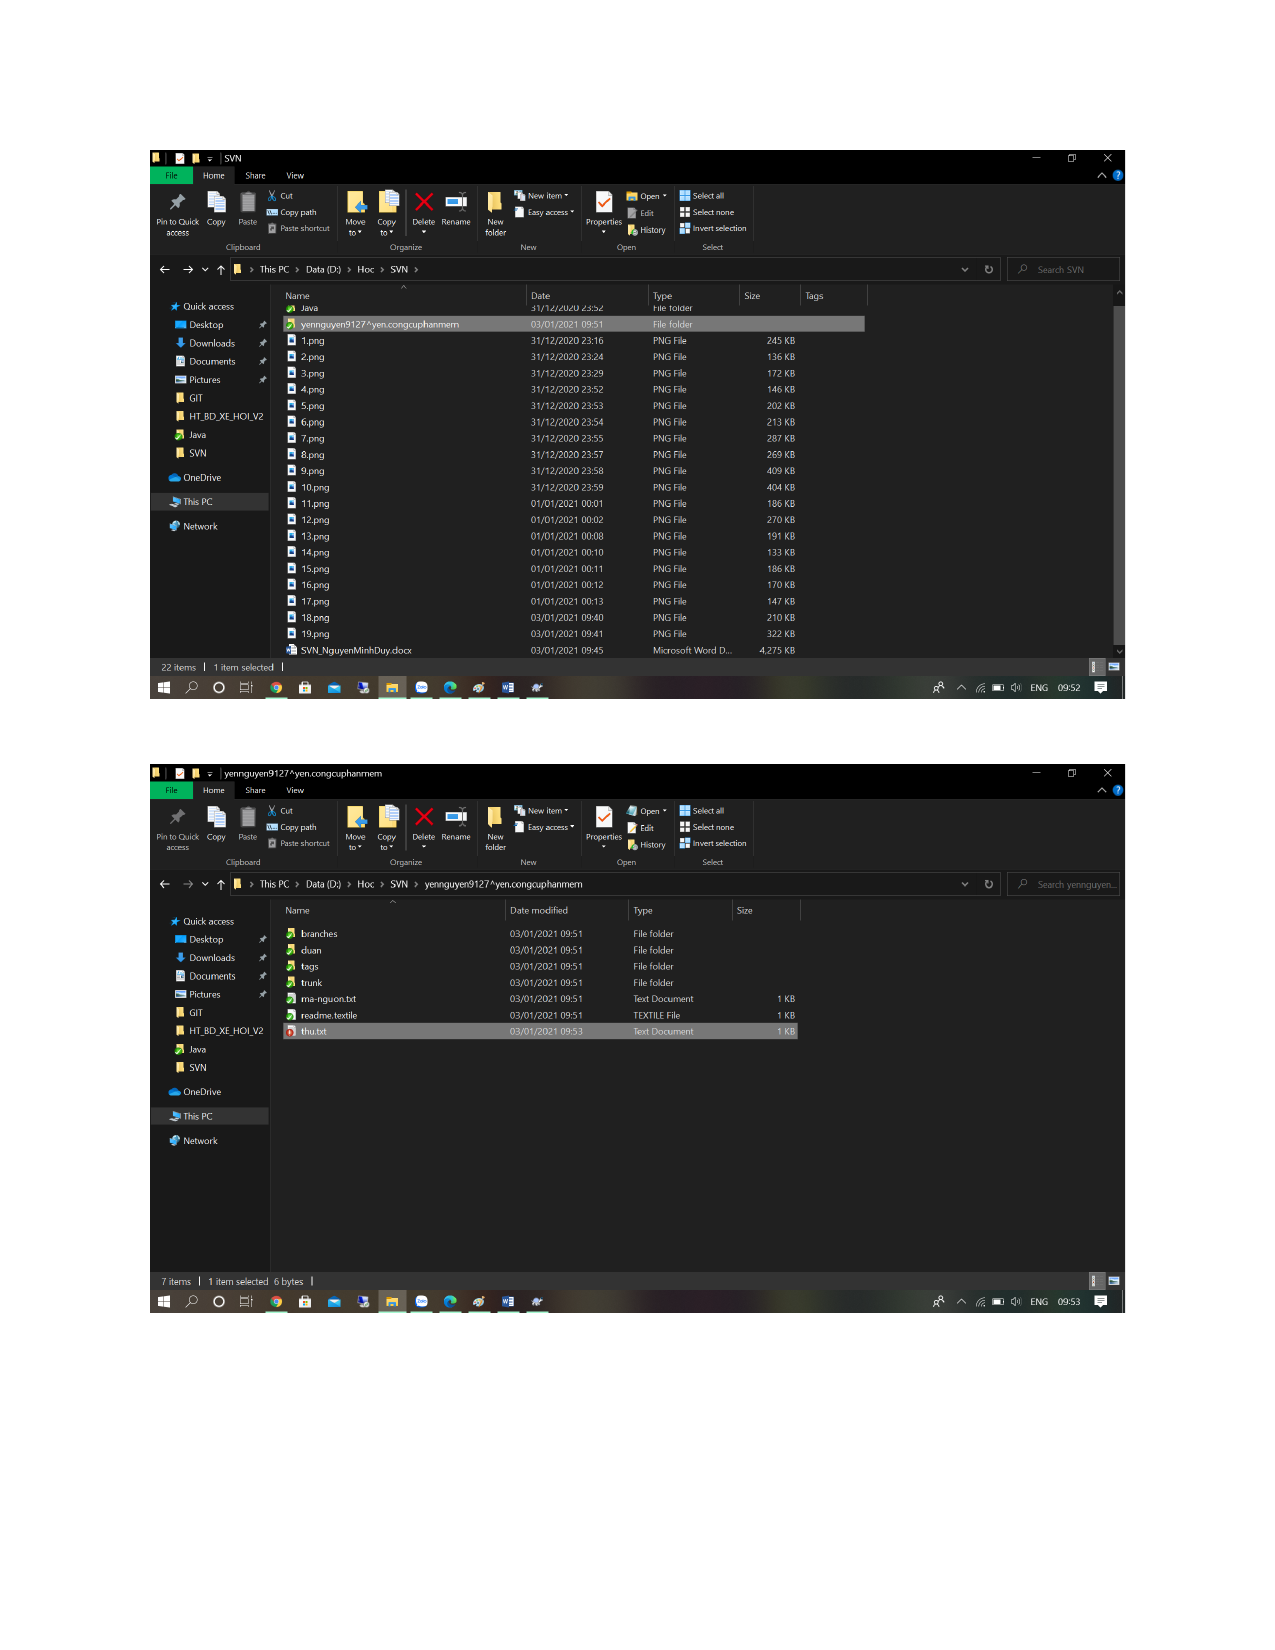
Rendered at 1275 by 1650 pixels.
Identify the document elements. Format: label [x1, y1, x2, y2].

picture [150, 764, 1125, 1313]
picture [150, 150, 1125, 699]
